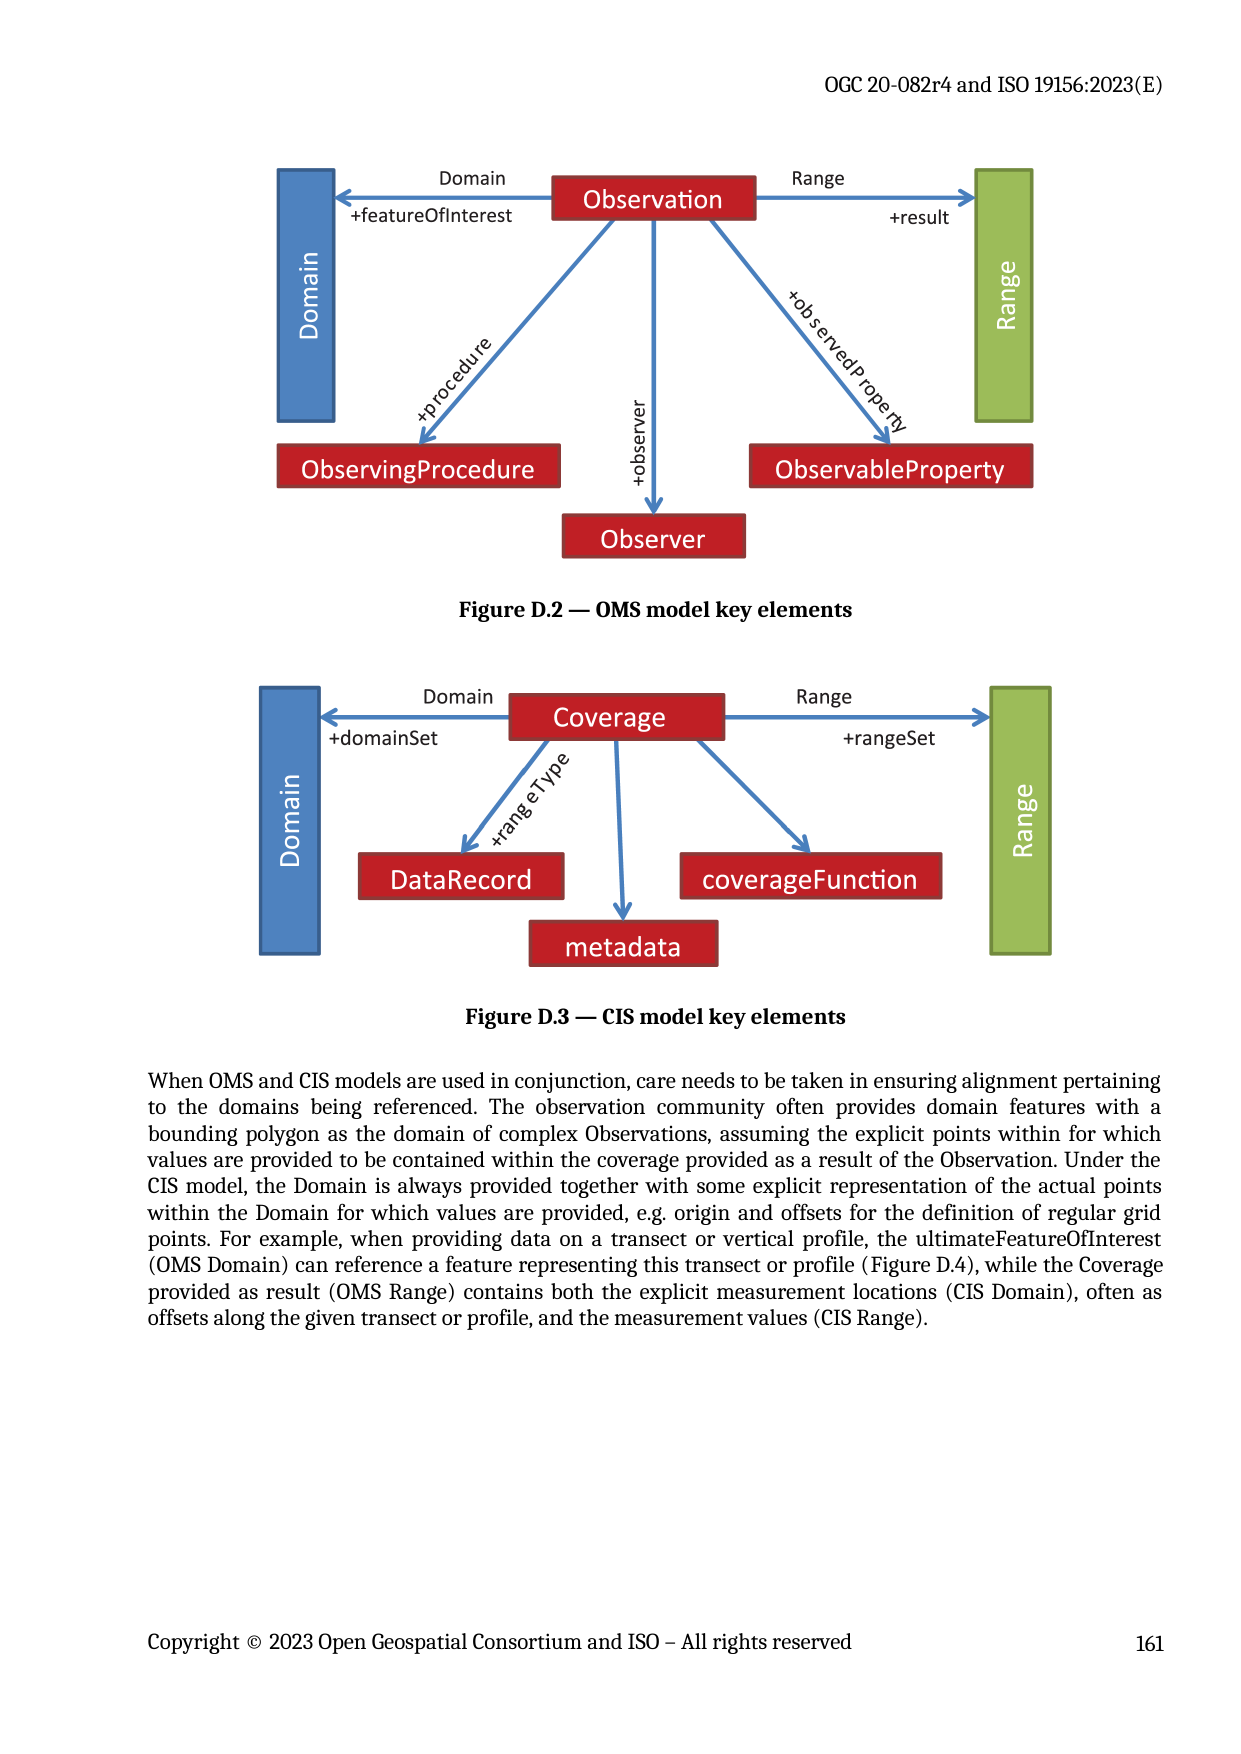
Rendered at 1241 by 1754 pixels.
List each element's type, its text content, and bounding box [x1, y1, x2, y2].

picture [276, 165, 1035, 559]
title Figure D.2 — OMS model key elements [148, 596, 1163, 623]
picture [258, 685, 1053, 967]
title Figure D.3 — CIS model key elements [148, 1004, 1163, 1030]
text When OMS and CIS models are used in conjunction, care needs to be taken in ensuring alignment pertaining to the domains being referenced. The observation community often provides domain features with a bounding polygon as the domain of complex Observations, assuming the explicit points within for which values are provided to be contained within the coverage provided as a result of the Observation. Under the CIS model, the Domain is always provided together with some explicit representation of the actual points within the Domain for which values are provided, e.g. origin and offsets for the definition of regular grid points. For example, when providing data on a transect or vertical profile, the ultimateFeatureOfInterest (OMS Domain) can reference a feature representing this transect or profile (Figure D.4), while the Coverage provided as result (OMS Range) contains both the explicit measurement locations (CIS Domain), often as offsets along the given transect or profile, and the measurement values (CIS Range). [148, 1068, 1163, 1331]
